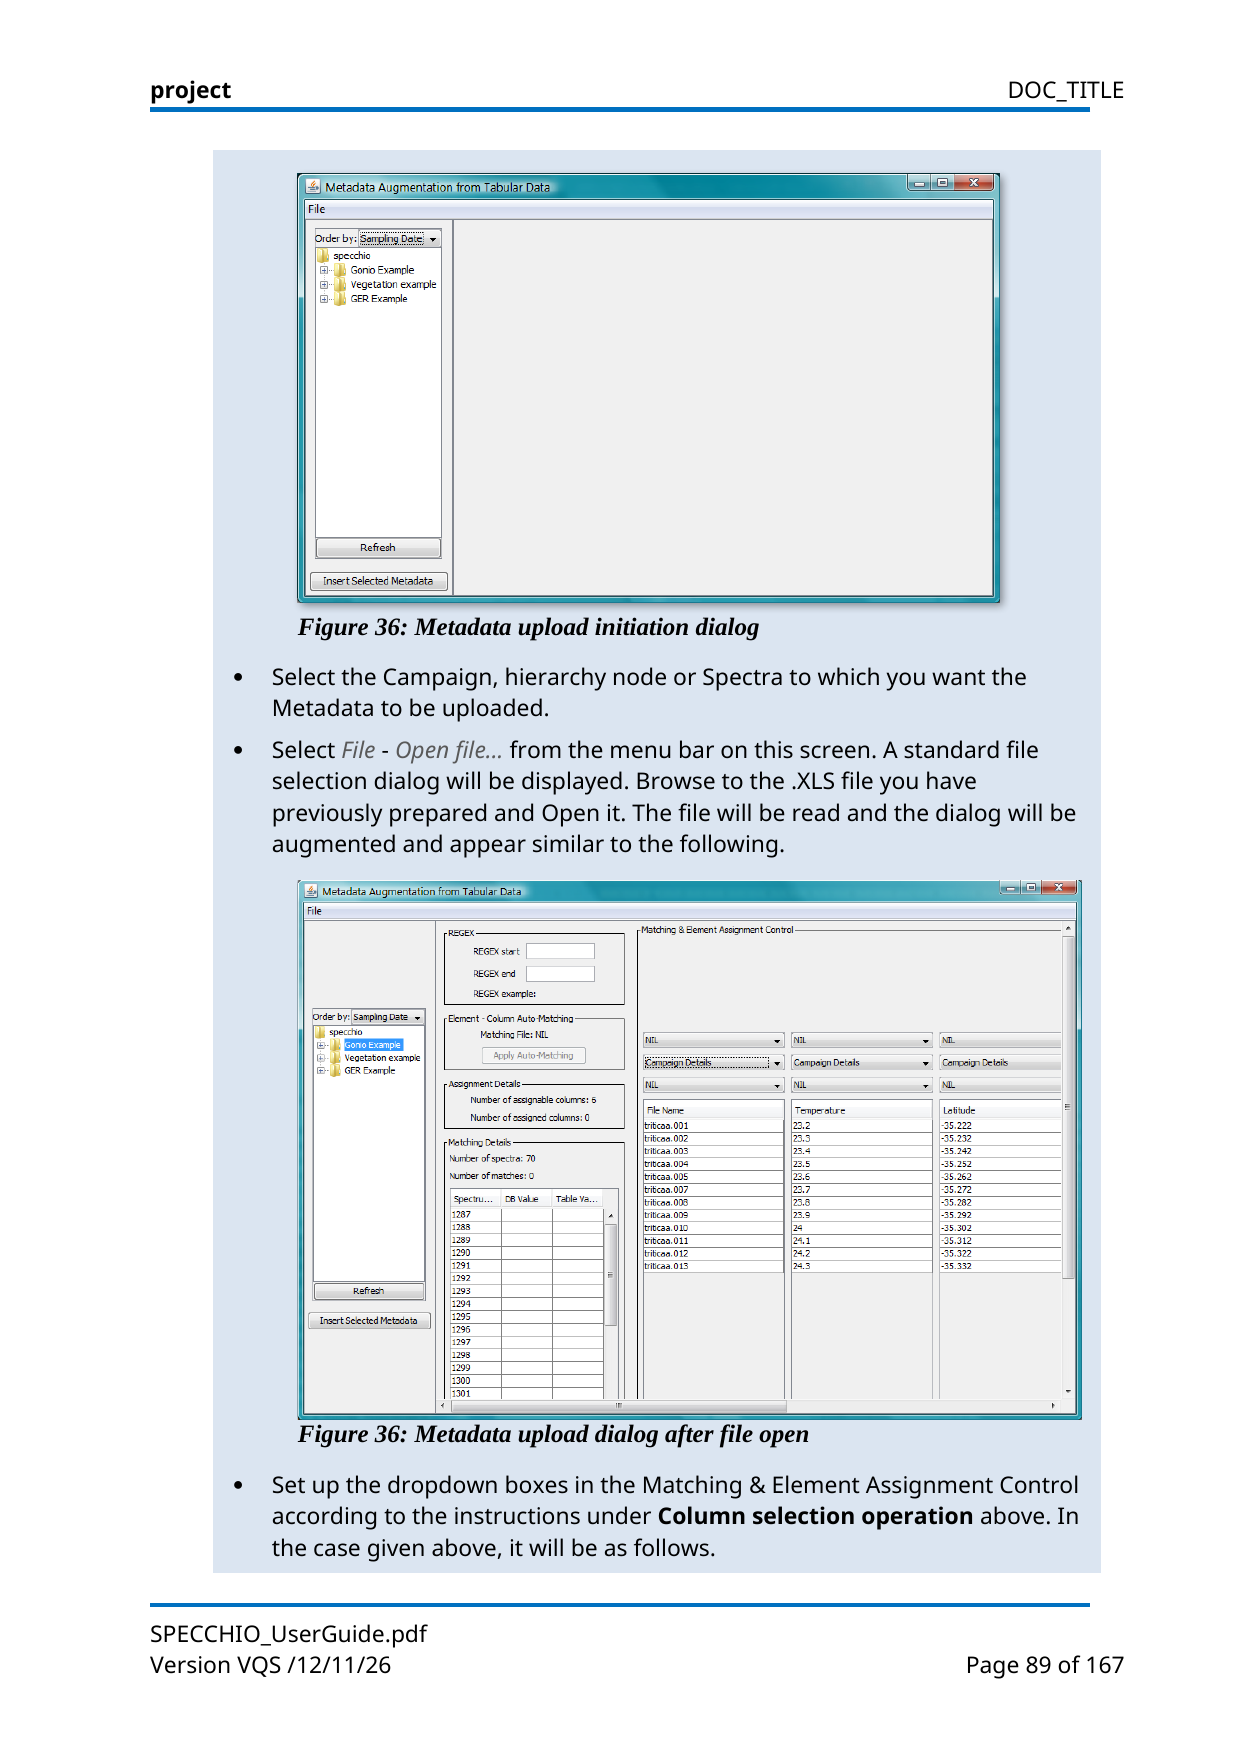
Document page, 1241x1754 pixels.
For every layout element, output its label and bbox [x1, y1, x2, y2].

table_header [213, 150, 1101, 1573]
picture [297, 173, 1000, 603]
picture [297, 880, 1082, 1420]
